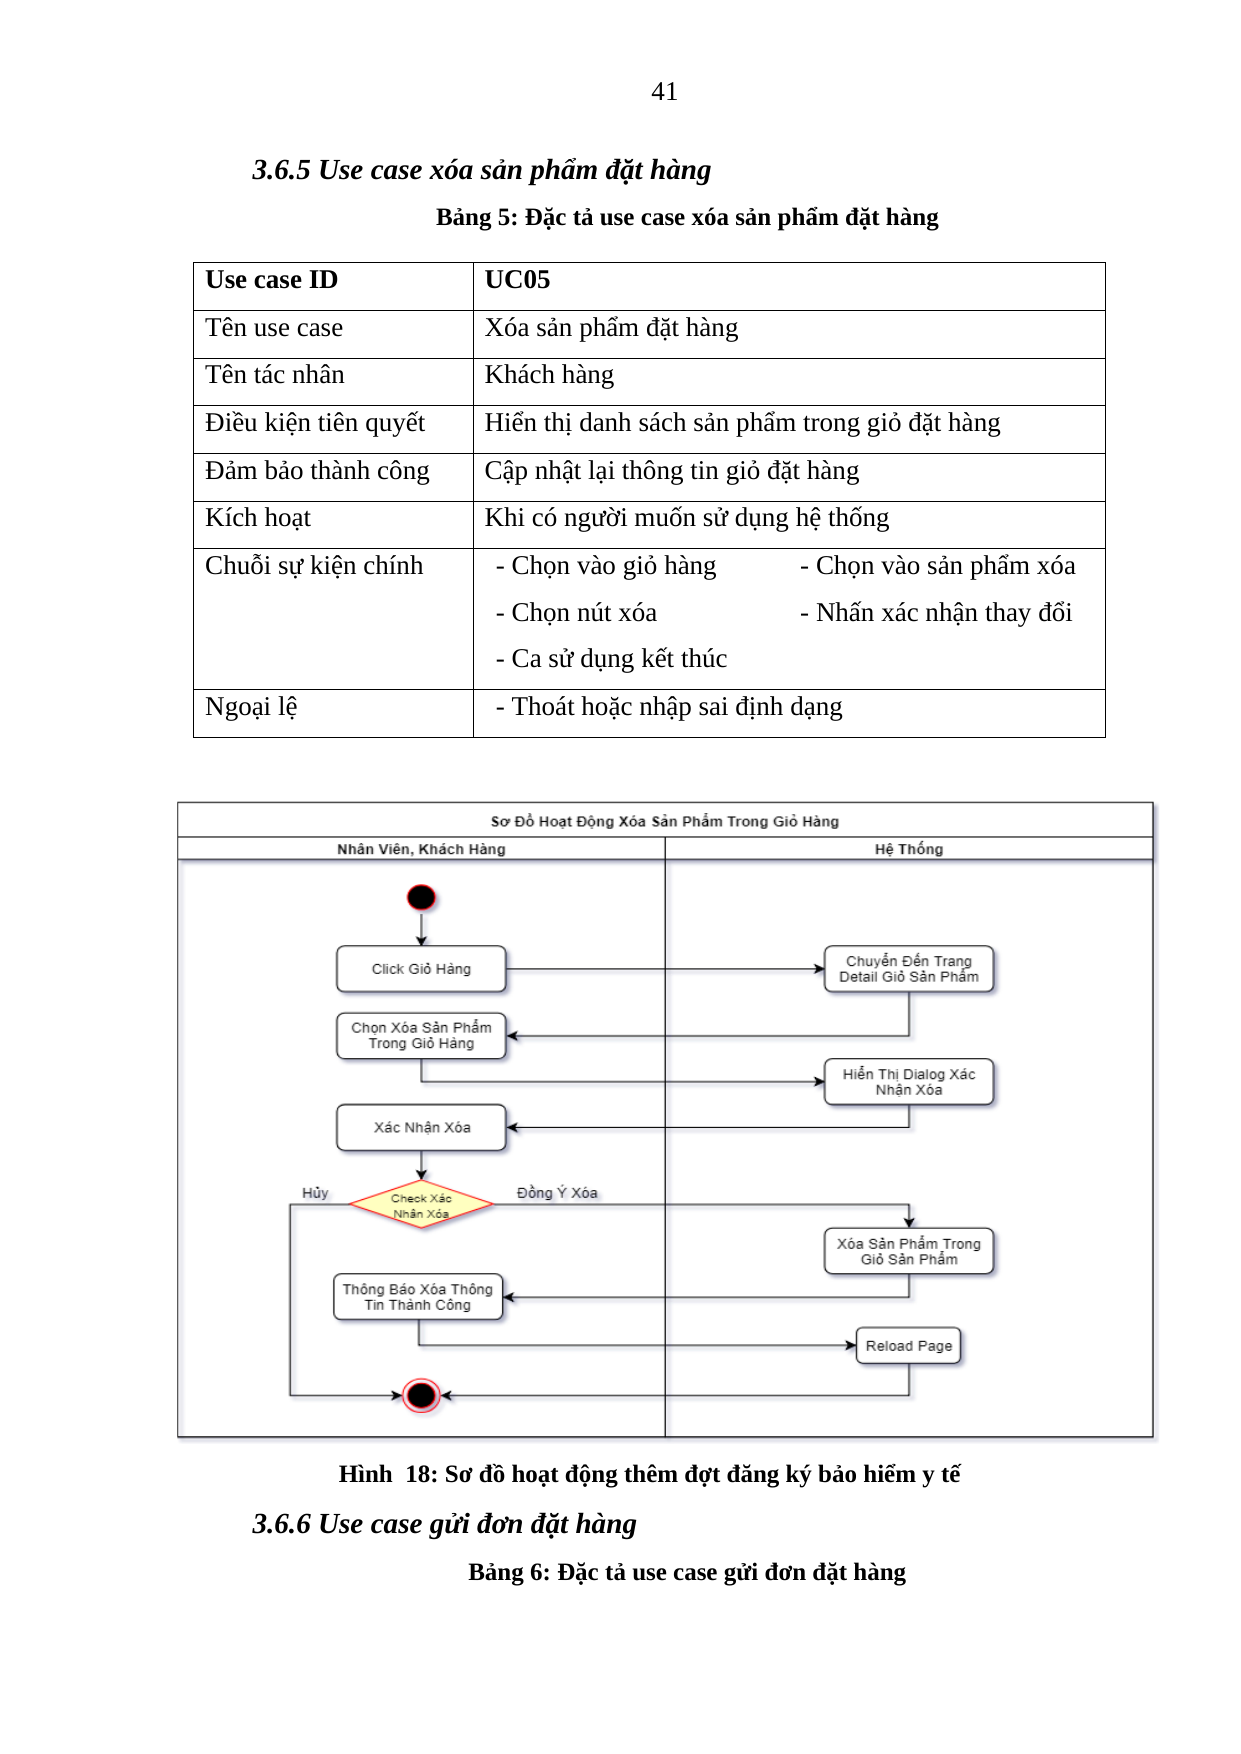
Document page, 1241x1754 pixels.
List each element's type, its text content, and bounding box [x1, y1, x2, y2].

table_cell Điều kiện tiên quyết [194, 406, 473, 453]
table_cell [474, 549, 1105, 689]
table_cell [474, 690, 1105, 737]
table_cell Xóa sản phẩm đặt hàng [474, 311, 1105, 357]
text Bảng 5: Đặc tả use case xóa sản phẩm đặt hàng [177, 202, 1122, 231]
table_cell Cập nhật lại thông tin giỏ đặt hàng [474, 454, 1105, 501]
table_cell Chuỗi sự kiện chính [194, 549, 473, 689]
subtitle 3.6.5 Use case xóa sản phẩm đặt hàng [177, 152, 1122, 185]
subtitle 3.6.6 Use case gửi đơn đặt hàng [177, 1507, 1122, 1540]
table_cell Tên tác nhân [194, 359, 473, 405]
table_cell Đảm bảo thành công [194, 454, 473, 501]
table_cell Tên use case [194, 311, 473, 357]
picture [177, 801, 1160, 1444]
table_header Use case ID [194, 263, 473, 310]
text Bảng 6: Đặc tả use case gửi đơn đặt hàng [177, 1557, 1122, 1586]
table_cell Hiển thị danh sách sản phẩm trong giỏ đặt hàng [474, 406, 1105, 453]
table_cell Kích hoạt [194, 502, 473, 548]
table_cell Ngoại lệ [194, 690, 473, 737]
table_cell Khi có người muốn sử dụng hệ thống [474, 502, 1105, 548]
table_header UC05 [474, 263, 1105, 310]
text Hình 18: Sơ đồ hoạt động thêm đợt đăng ký bảo hiểm y tế [177, 1459, 1122, 1488]
table_cell Khách hàng [474, 359, 1105, 405]
